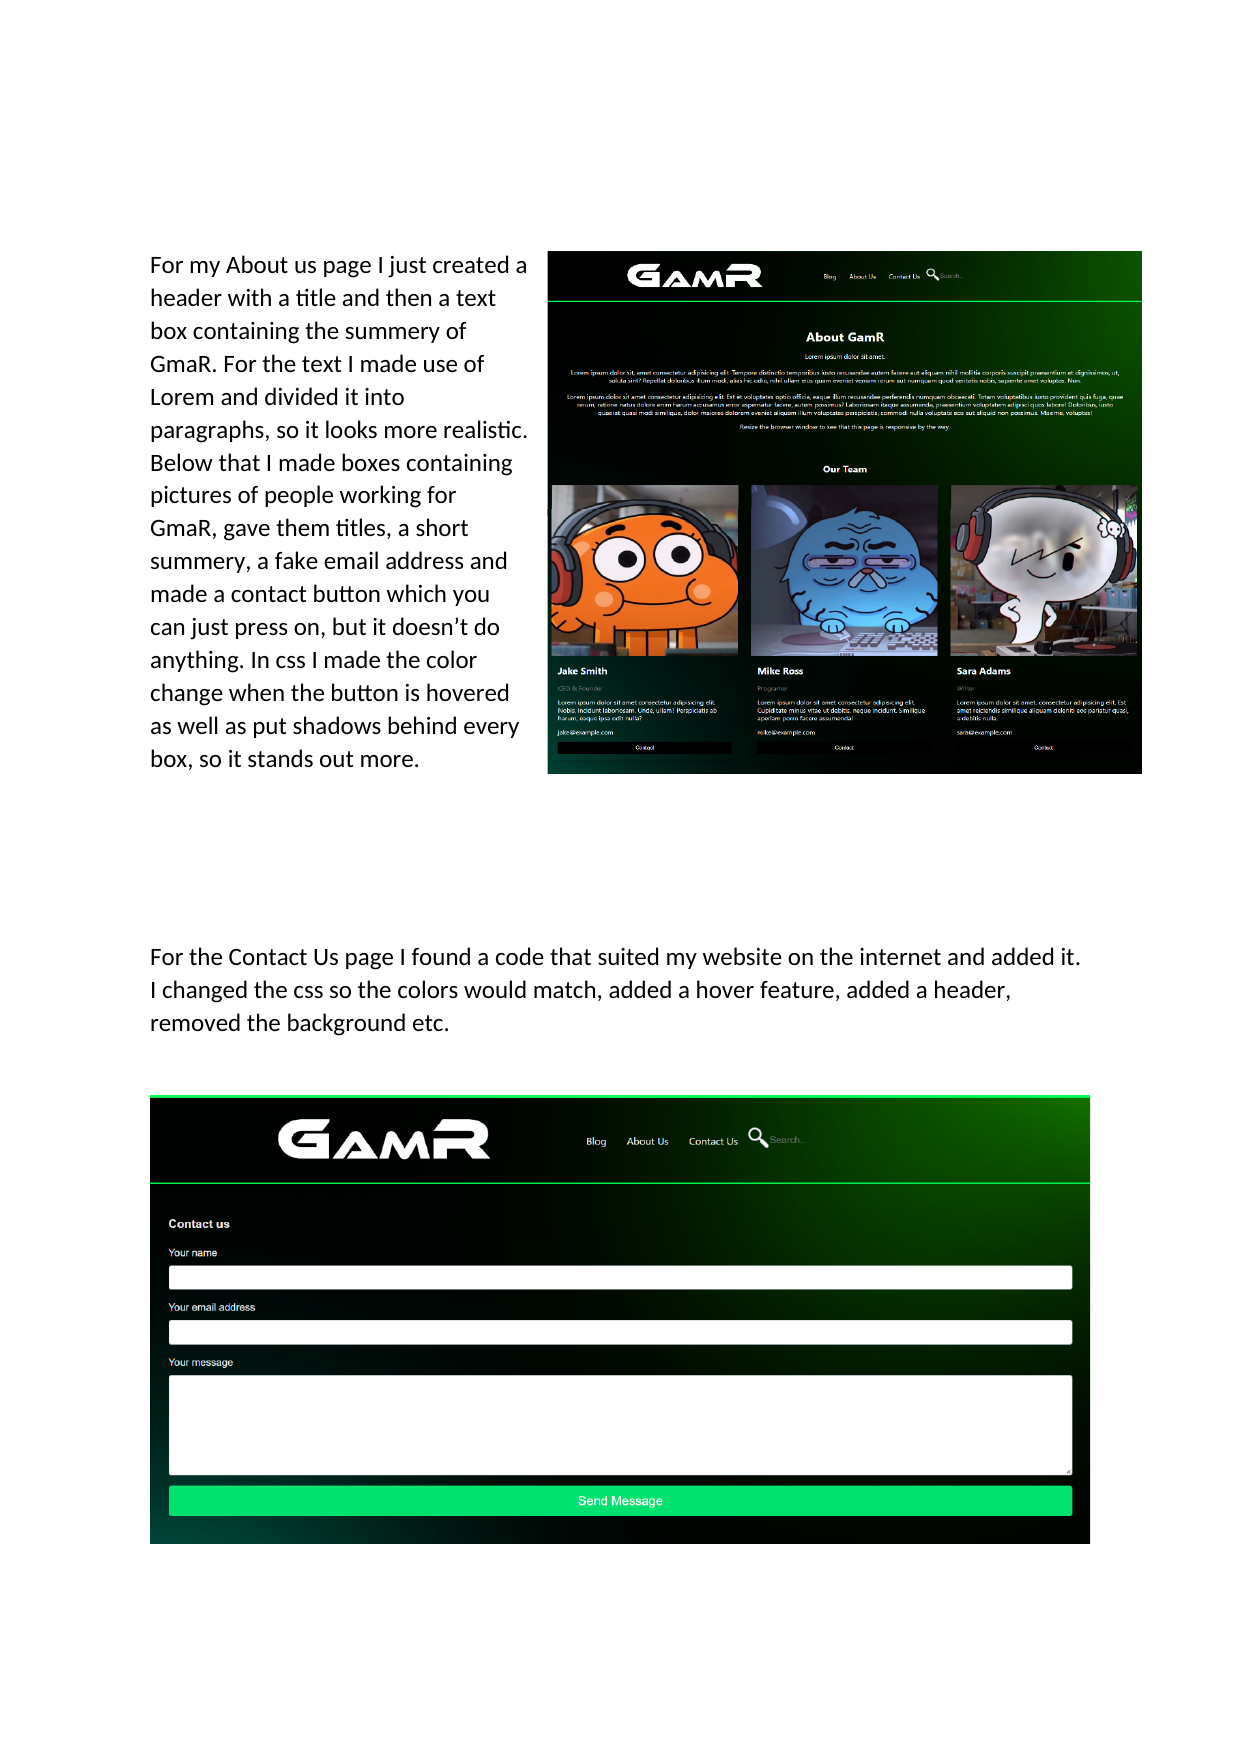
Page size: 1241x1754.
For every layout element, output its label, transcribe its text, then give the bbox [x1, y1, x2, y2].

text For the Contact Us page I found a code that suited my website on the internet and added it. I changed the css so the colors would match, added a hover feature, added a header, removed the background etc. [150, 941, 1090, 1038]
picture [547, 251, 1142, 774]
picture [150, 1095, 1091, 1544]
